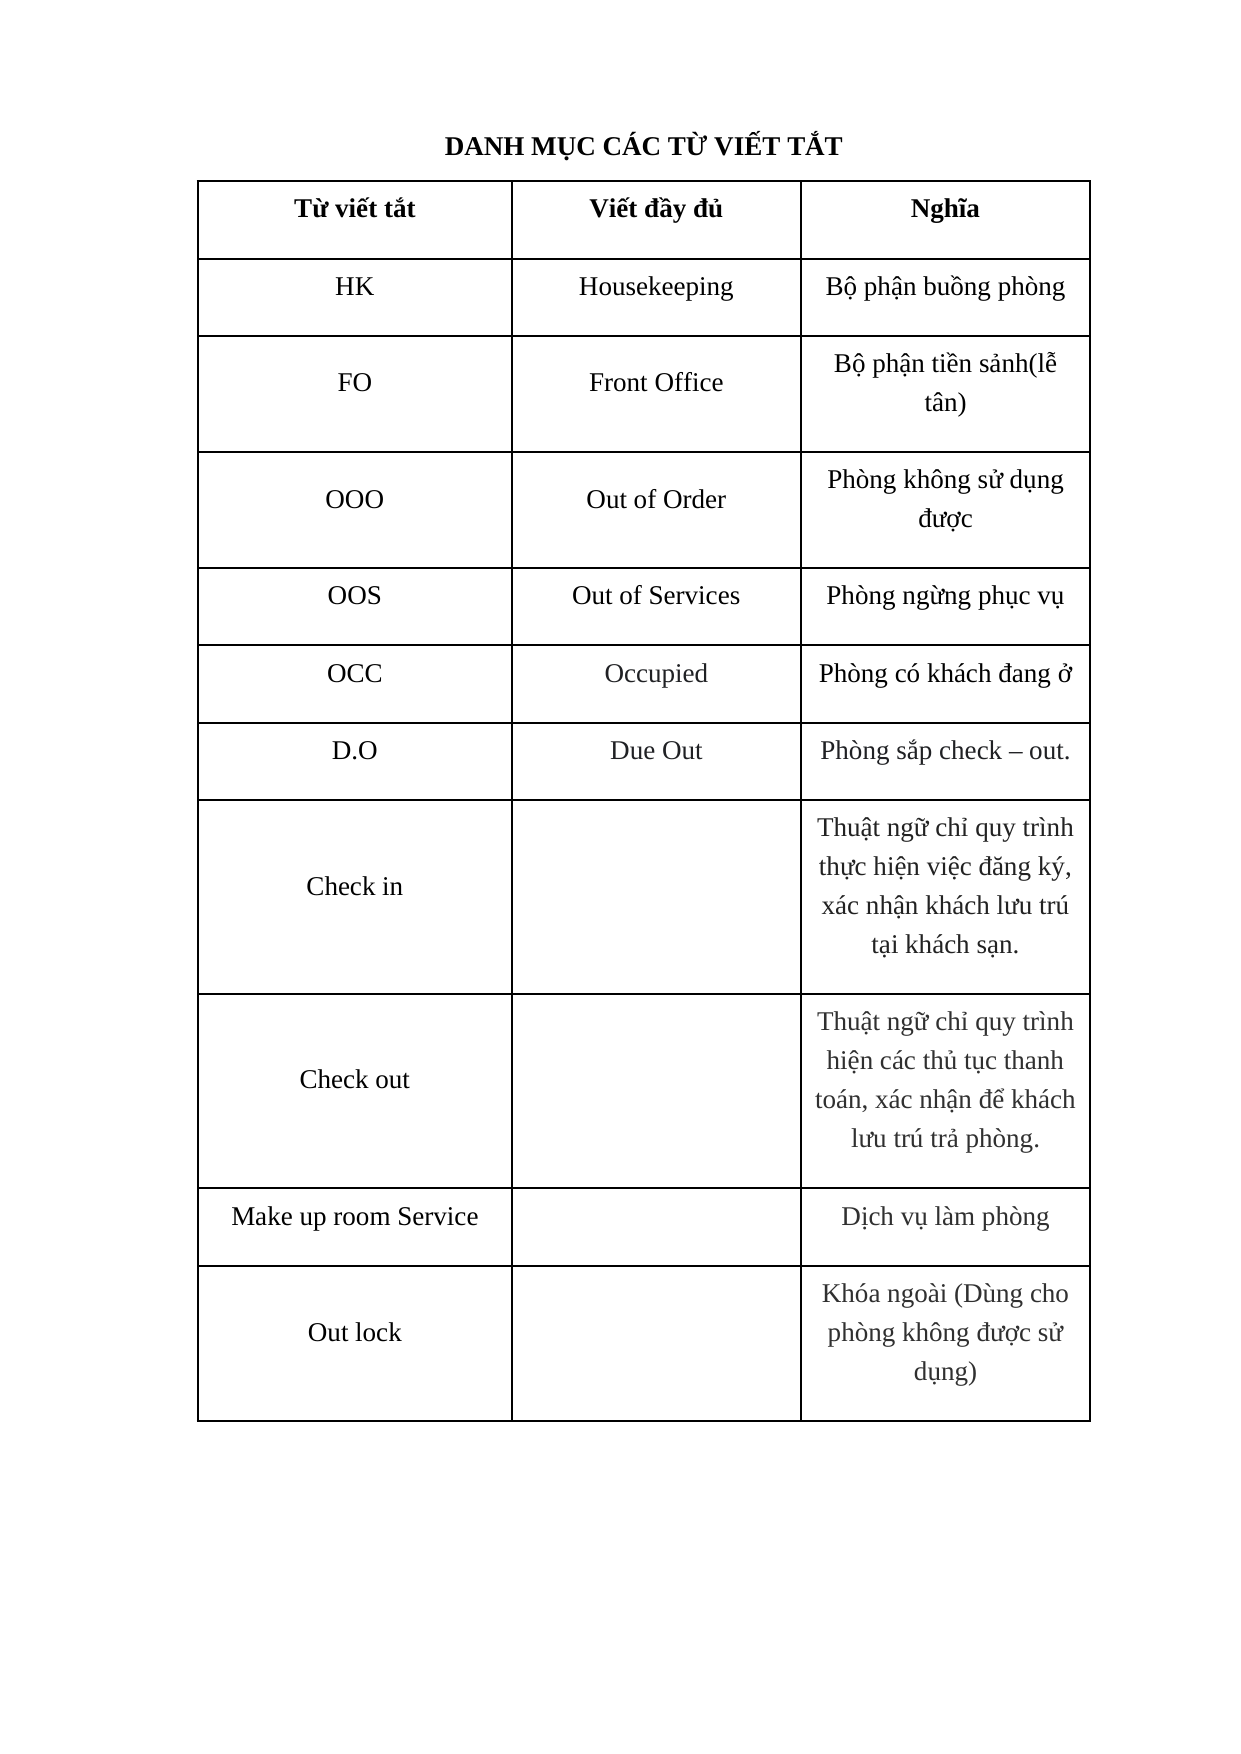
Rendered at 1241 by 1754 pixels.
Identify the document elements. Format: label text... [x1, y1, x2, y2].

table_cell OOO [199, 453, 511, 567]
text DANH MỤC CÁC TỪ VIẾT TẮT [177, 130, 1110, 161]
table_cell Bộ phận tiền sảnh(lễ tân) [802, 337, 1089, 451]
table_cell D.O [199, 724, 511, 799]
table_cell Housekeeping [513, 260, 800, 335]
table_cell Front Office [513, 337, 800, 451]
table_cell Phòng không sử dụng được [802, 453, 1089, 567]
table_cell Due Out [513, 724, 800, 799]
table_cell [513, 801, 800, 993]
table_cell [513, 995, 800, 1187]
table_cell Dịch vụ làm phòng [802, 1189, 1089, 1265]
table_cell [513, 1267, 800, 1420]
table_cell Out of Services [513, 569, 800, 644]
table_cell HK [199, 260, 511, 335]
table_cell Phòng có khách đang ở [802, 646, 1089, 722]
table_cell Make up room Service [199, 1189, 511, 1265]
table_header Từ viết tắt [199, 182, 511, 257]
table_cell Phòng ngừng phục vụ [802, 569, 1089, 644]
table_cell Bộ phận buồng phòng [802, 260, 1089, 335]
table_cell Khóa ngoài (Dùng cho phòng không được sử dụng) [802, 1267, 1089, 1420]
table_cell Thuật ngữ chỉ quy trình hiện các thủ tục thanh toán, xác nhận để khách lưu trú trả phòng. [802, 995, 1089, 1187]
table_cell Thuật ngữ chỉ quy trình thực hiện việc đăng ký, xác nhận khách lưu trú tại khách sạn. [802, 801, 1089, 993]
table_cell OOS [199, 569, 511, 644]
table_header Nghĩa [802, 182, 1089, 257]
table_cell Occupied [513, 646, 800, 722]
table_cell Check out [199, 995, 511, 1187]
table_cell Check in [199, 801, 511, 993]
table_cell [513, 1189, 800, 1265]
table_cell OCC [199, 646, 511, 722]
table_cell Out lock [199, 1267, 511, 1420]
table_cell FO [199, 337, 511, 451]
table_cell Out of Order [513, 453, 800, 567]
table_cell Phòng sắp check – out. [802, 724, 1089, 799]
table_header Viết đầy đủ [513, 182, 800, 257]
